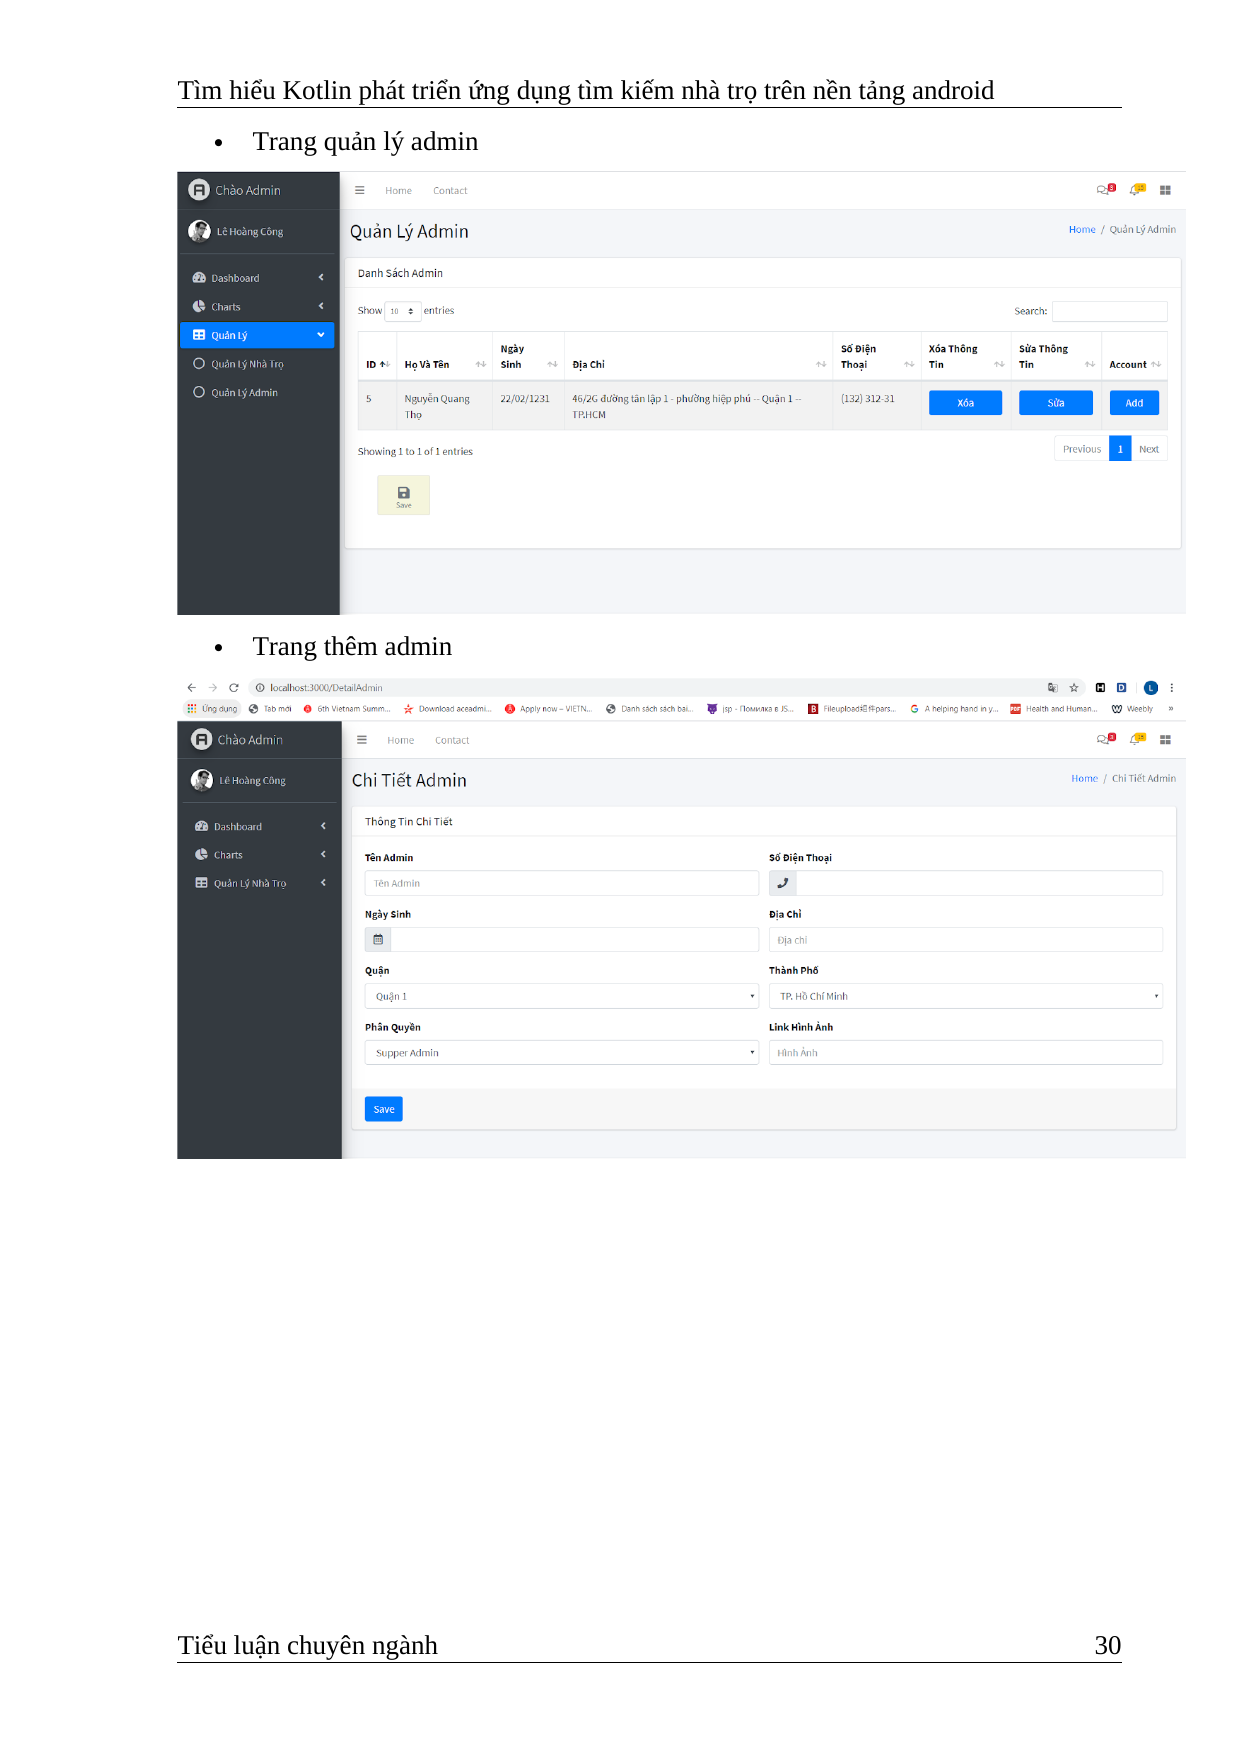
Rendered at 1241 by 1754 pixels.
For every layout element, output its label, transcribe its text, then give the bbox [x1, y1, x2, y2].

picture [177, 171, 1186, 615]
list Trang thêm admin [215, 630, 1122, 661]
picture [177, 676, 1186, 1159]
list Trang quản lý admin [215, 125, 1122, 156]
